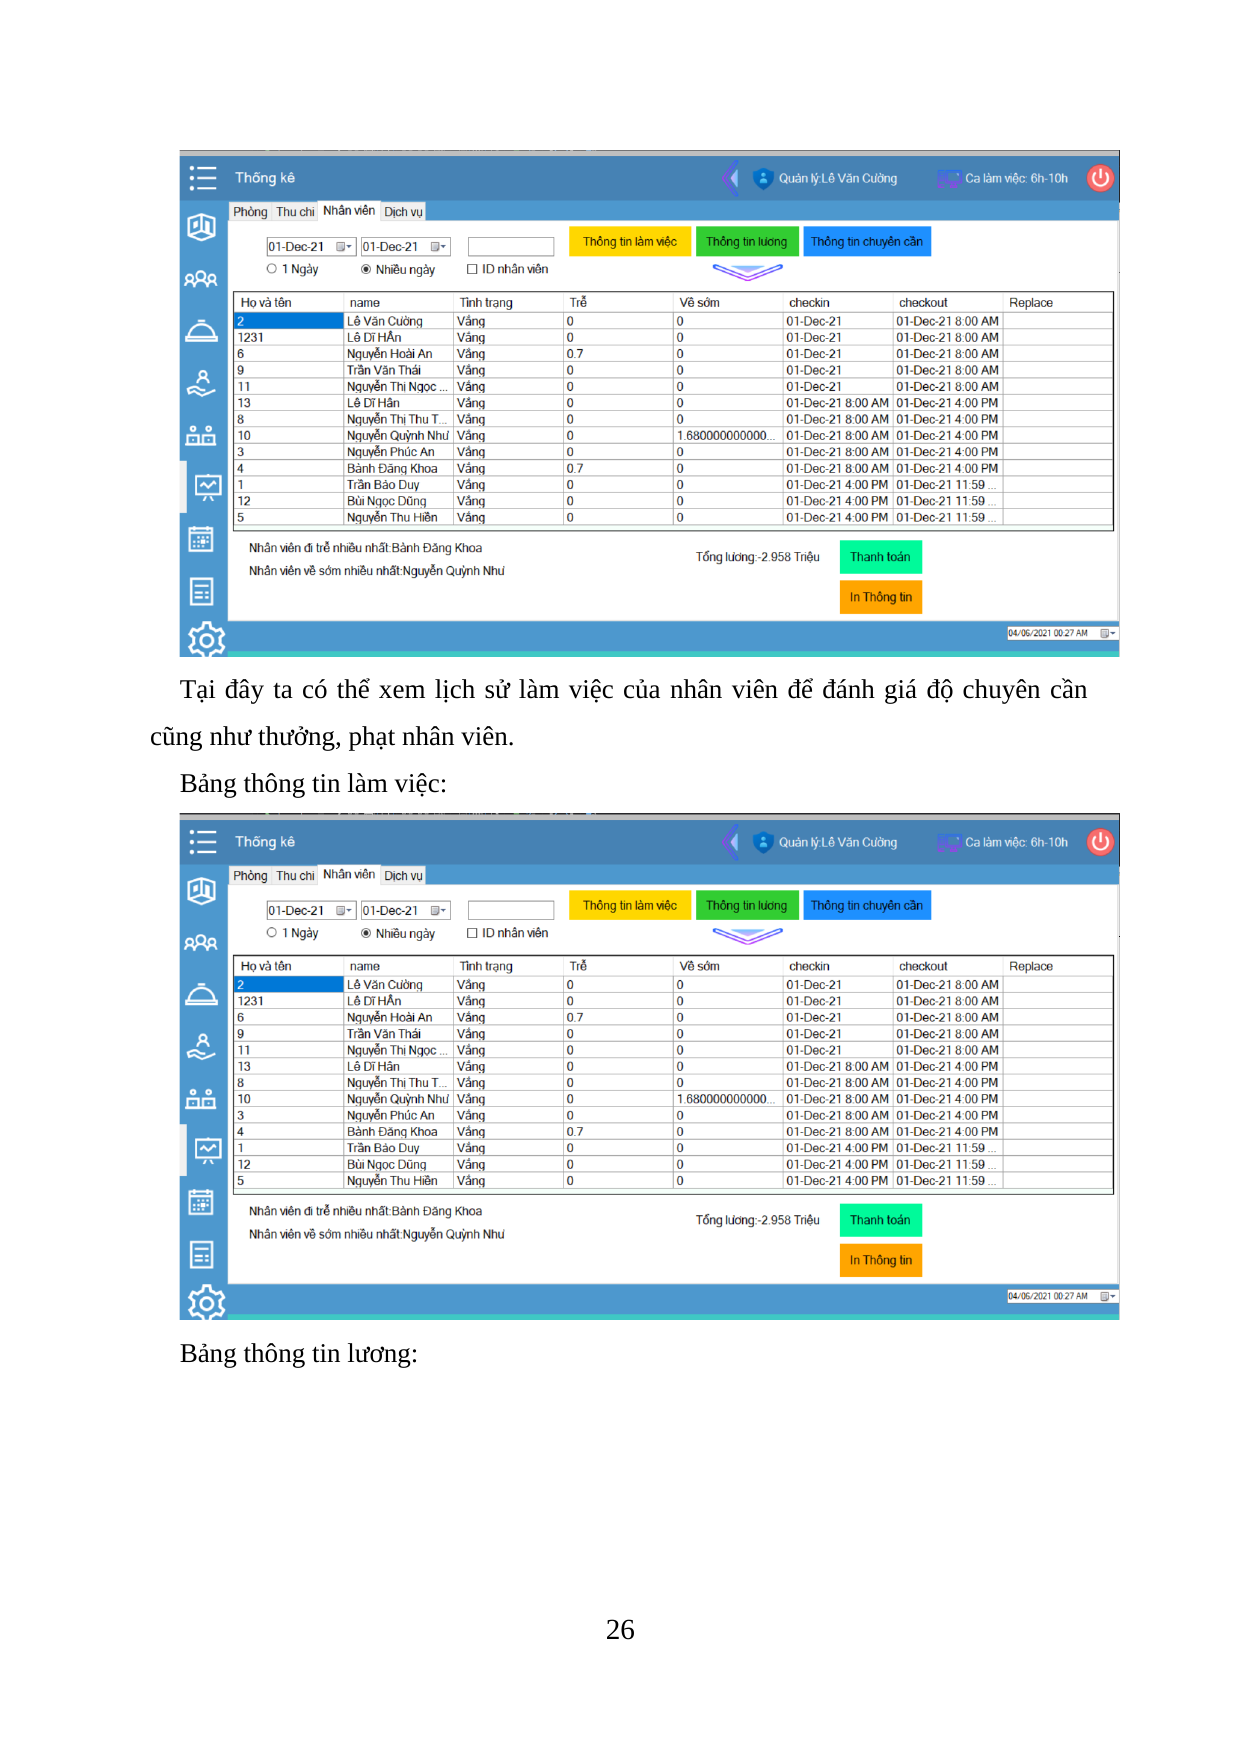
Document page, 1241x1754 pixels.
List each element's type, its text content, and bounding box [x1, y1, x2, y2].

picture [179, 150, 1120, 657]
list Bảng thông tin lương: [150, 1337, 1090, 1368]
list Tại đây ta có thể xem lịch sử làm việc của nhân viên để đánh giá độ chuyên cần cũng như thưởng, phạt nhân viên. [150, 673, 1090, 751]
picture [179, 813, 1120, 1320]
list Bảng thông tin làm việc: [150, 767, 1090, 798]
